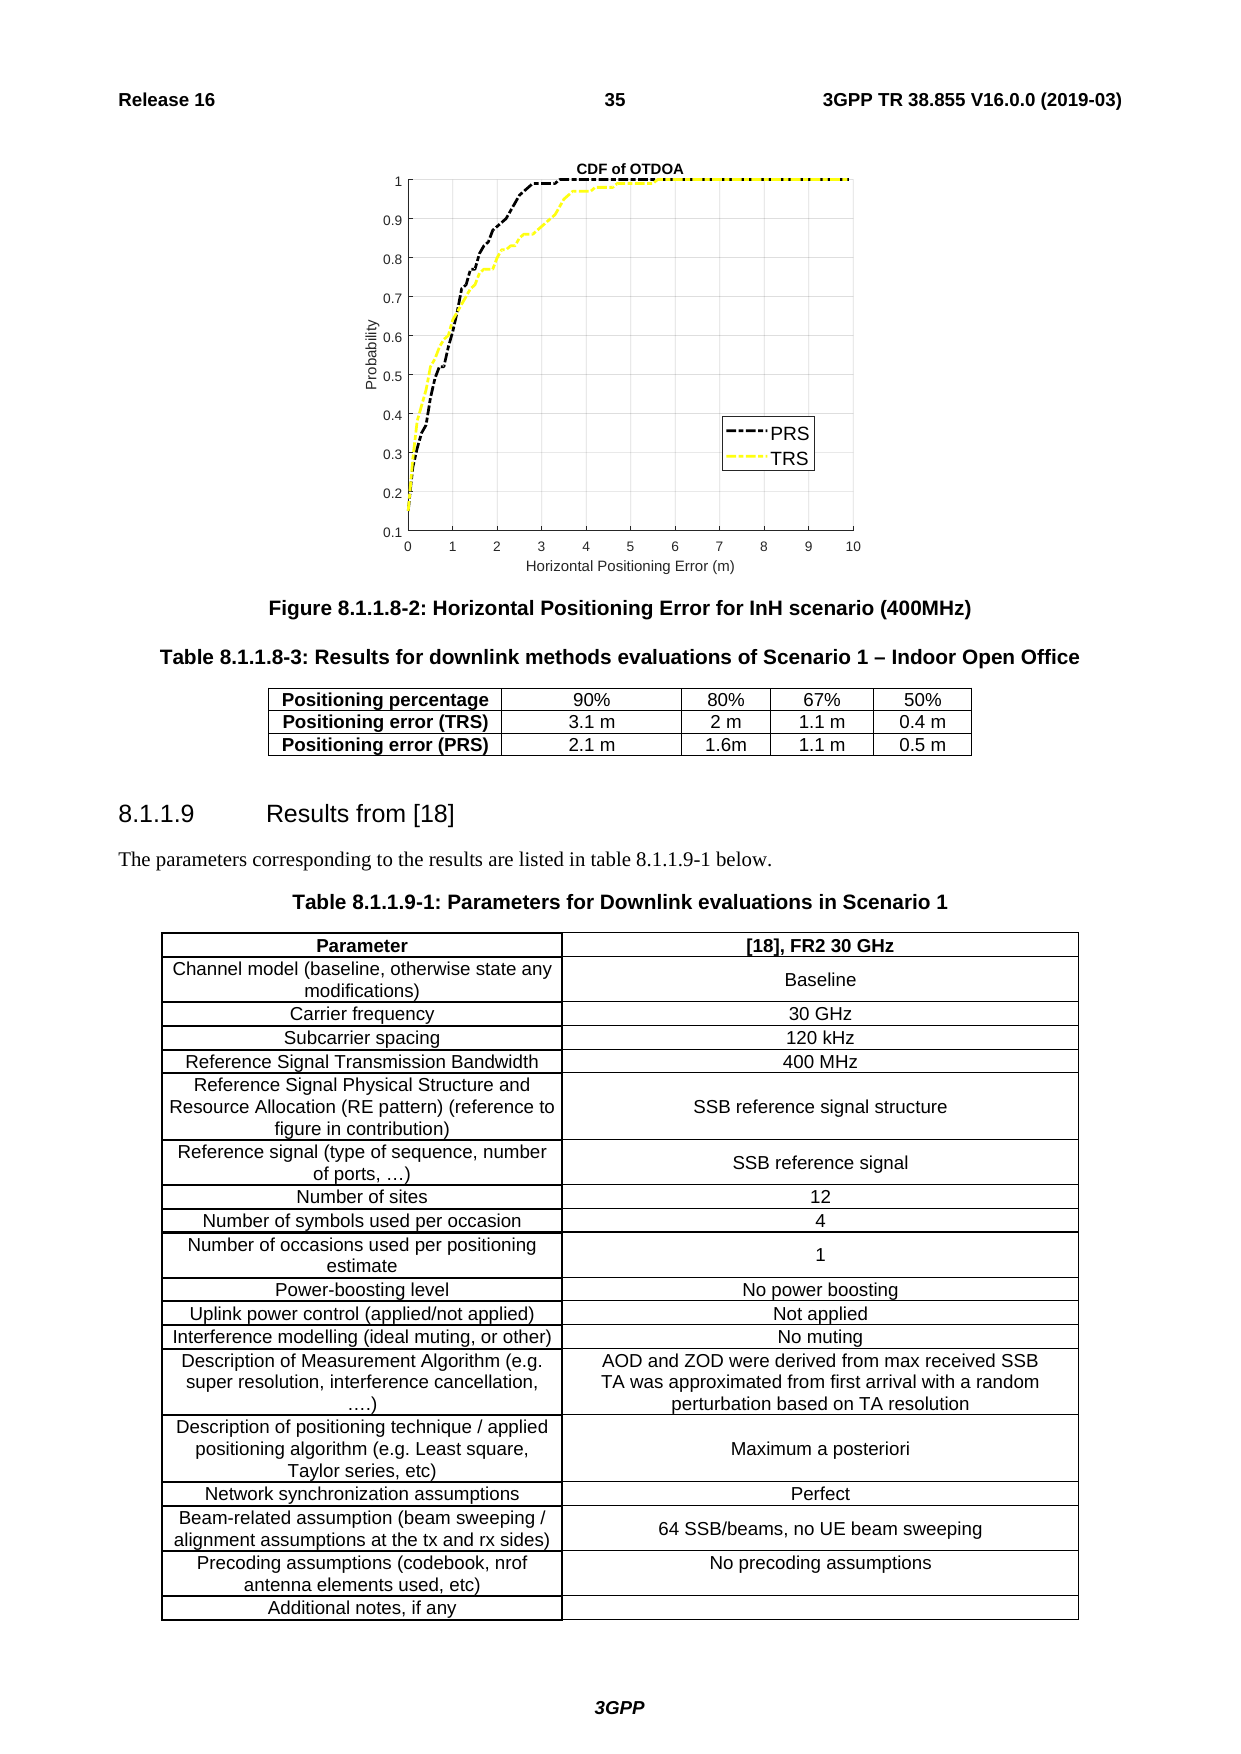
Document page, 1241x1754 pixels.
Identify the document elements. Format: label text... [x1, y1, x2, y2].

table_cell 4 [563, 1209, 1078, 1231]
table_header Parameter [163, 934, 561, 956]
table_cell Subcarrier spacing [163, 1027, 561, 1048]
table_cell Reference Signal Physical Structure and Resource Allocation (RE pattern) (reference to figure in contribution) [163, 1074, 561, 1139]
table_cell Description of positioning technique / applied positioning algorithm (e.g. Least square, Taylor series, etc) [163, 1416, 561, 1481]
table_cell 0.5 m [874, 734, 971, 755]
table_header 67% [771, 689, 873, 710]
table_cell Maximum a posteriori [563, 1415, 1078, 1481]
table_cell Reference Signal Transmission Bandwidth [163, 1051, 561, 1072]
table_cell Baseline [563, 957, 1078, 1001]
table_cell 120 kHz [563, 1026, 1078, 1048]
table_cell Uplink power control (applied/not applied) [163, 1302, 561, 1324]
table_cell Power-boosting level [163, 1279, 561, 1300]
table_cell 0.4 m [874, 711, 971, 733]
table_cell SSB reference signal structure [563, 1073, 1078, 1139]
table_cell Beam-related assumption (beam sweeping / alignment assumptions at the tx and rx sides) [163, 1507, 561, 1550]
table_cell Interference modelling (ideal muting, or other) [163, 1326, 561, 1347]
table_cell 2.1 m [502, 734, 681, 755]
table_cell Number of sites [163, 1186, 561, 1208]
text Figure 8.1.1.8-2: Horizontal Positioning Error for InH scenario (400MHz) [118, 596, 1122, 620]
table_cell SSB reference signal [563, 1140, 1078, 1184]
table_cell Number of symbols used per occasion [163, 1210, 561, 1231]
table_cell Positioning error (PRS) [269, 734, 501, 755]
table_header 80% [682, 689, 770, 710]
table_cell Channel model (baseline, otherwise state any modifications) [163, 958, 561, 1001]
table_cell Positioning error (TRS) [269, 711, 501, 733]
subtitle 8.1.1.9 Results from [18] [118, 799, 1122, 828]
table_cell 1.1 m [771, 734, 873, 755]
table_cell 1 [563, 1233, 1078, 1277]
table_cell 64 SSB/beams, no UE beam sweeping [563, 1506, 1078, 1550]
table_header 90% [502, 689, 681, 710]
table_cell No muting [563, 1325, 1078, 1347]
text The parameters corresponding to the results are listed in table 8.1.1.9-1 below. [118, 847, 1122, 871]
table_cell 30 GHz [563, 1002, 1078, 1025]
text Table 8.1.1.8-3: Results for downlink methods evaluations of Scenario 1 – Indoor Open Office [118, 645, 1122, 669]
table_cell No precoding assumptions [563, 1551, 1078, 1595]
table_cell Description of Measurement Algorithm (e.g. super resolution, interference cancellation, ….) [163, 1350, 561, 1414]
table_cell 1.6m [682, 734, 770, 755]
table_cell Precoding assumptions (codebook, nrof antenna elements used, etc) [163, 1552, 561, 1595]
table_header 50% [874, 689, 971, 710]
table_cell 400 MHz [563, 1050, 1078, 1072]
table_cell No power boosting [563, 1278, 1078, 1300]
table_cell AOD and ZOD were derived from max received SSB TA was approximated from first arrival with a random perturbation based on TA resolution [563, 1349, 1078, 1414]
table_cell 2 m [682, 711, 770, 733]
table_cell Carrier frequency [163, 1003, 561, 1025]
table_cell 1.1 m [771, 711, 873, 733]
table_cell Number of occasions used per positioning estimate [163, 1234, 561, 1277]
table_cell Reference signal (type of sequence, number of ports, …) [163, 1141, 561, 1184]
table_cell 3.1 m [502, 711, 681, 733]
text Table 8.1.1.9-1: Parameters for Downlink evaluations in Scenario 1 [118, 889, 1122, 913]
table_cell Network synchronization assumptions [163, 1483, 561, 1505]
table_header [18], FR2 30 GHz [563, 933, 1078, 956]
table_cell Not applied [563, 1301, 1078, 1324]
table_cell [563, 1596, 1078, 1619]
table_cell Additional notes, if any [163, 1597, 561, 1619]
table_cell Perfect [563, 1482, 1078, 1505]
table_cell 12 [563, 1185, 1078, 1208]
table_header Positioning percentage [269, 689, 501, 710]
